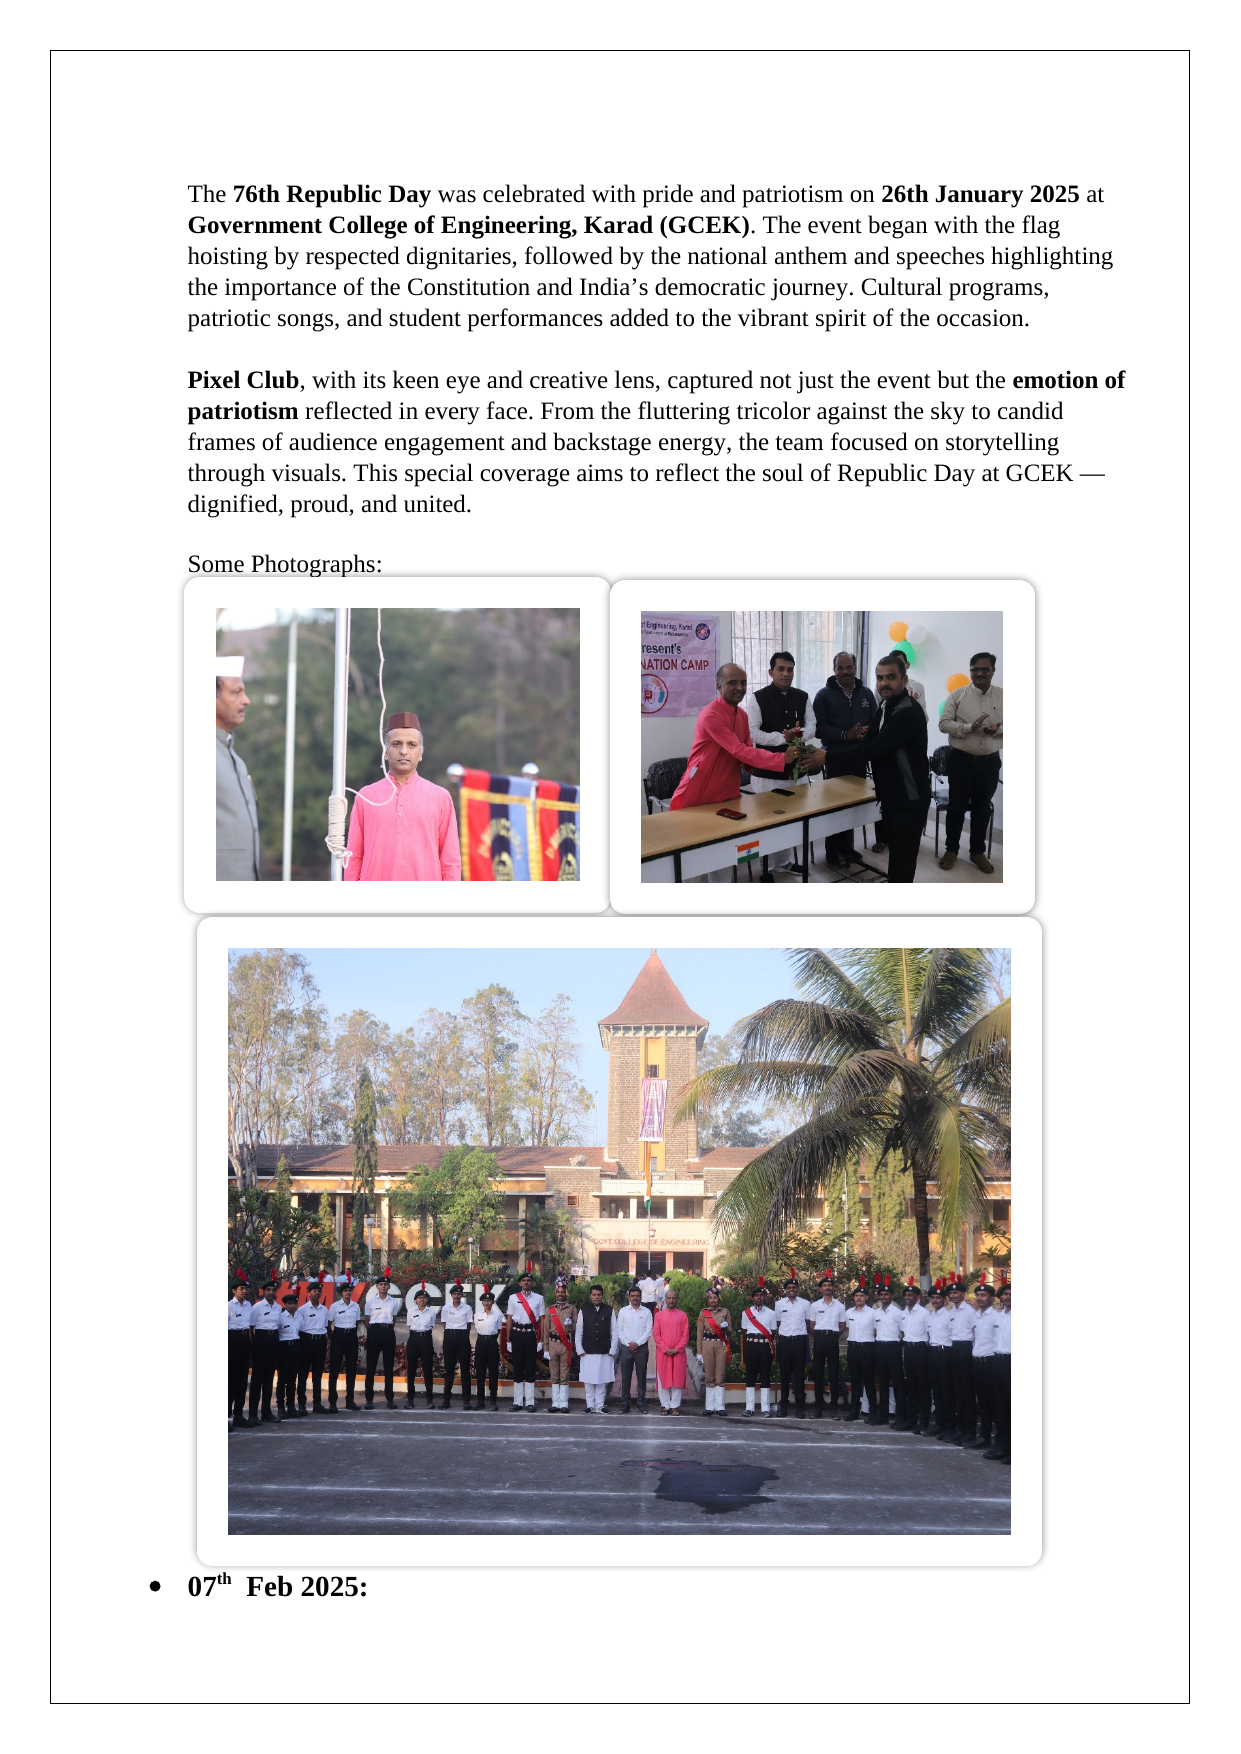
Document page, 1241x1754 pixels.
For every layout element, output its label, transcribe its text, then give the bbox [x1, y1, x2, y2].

list The 76th Republic Day was celebrated with pride and patriotism on 26th January 2025 at Government College of Engineering, Karad (GCEK). The event began with the flag hoisting by respected dignitaries, followed by the national anthem and speeches highlighting the importance of the Constitution and India’s democratic journey. Cultural programs, patriotic songs, and student performances added to the vibrant spirit of the occasion. [187, 179, 1128, 332]
list Some Photographs: [187, 549, 1128, 578]
list 07th Feb 2025: [150, 1569, 1128, 1603]
list Pixel Club, with its keen eye and creative lens, captured not just the event but the emotion of patriotism reflected in every face. From the fluttering tricolor against the sky to candid frames of audience engagement and backstage energy, the team focused on storytelling through visuals. This special coverage aims to reflect the soul of Republic Day at GCEK — dignified, proud, and united. [187, 365, 1128, 518]
picture [216, 608, 580, 881]
picture [641, 611, 1003, 883]
picture [228, 948, 1011, 1535]
